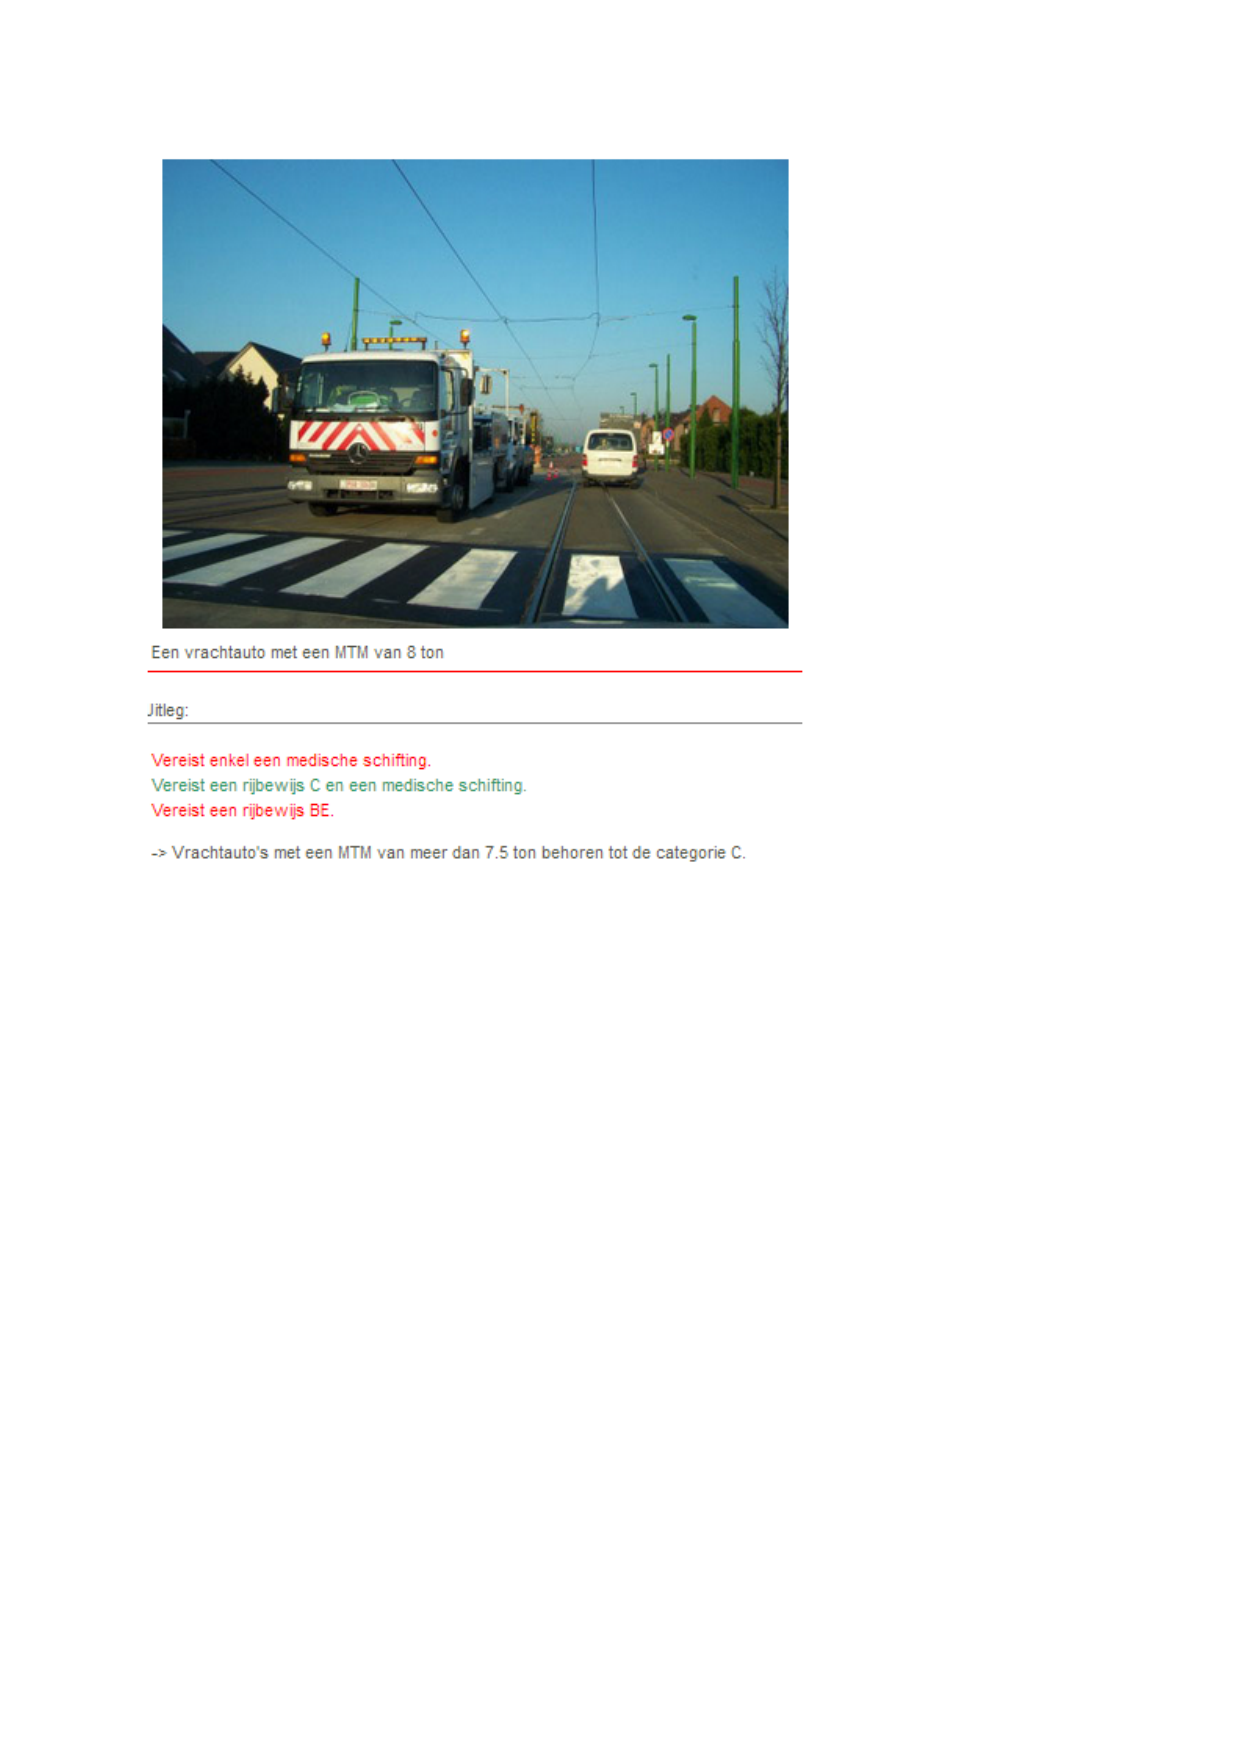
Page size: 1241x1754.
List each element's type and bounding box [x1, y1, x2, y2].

picture [147, 147, 803, 865]
